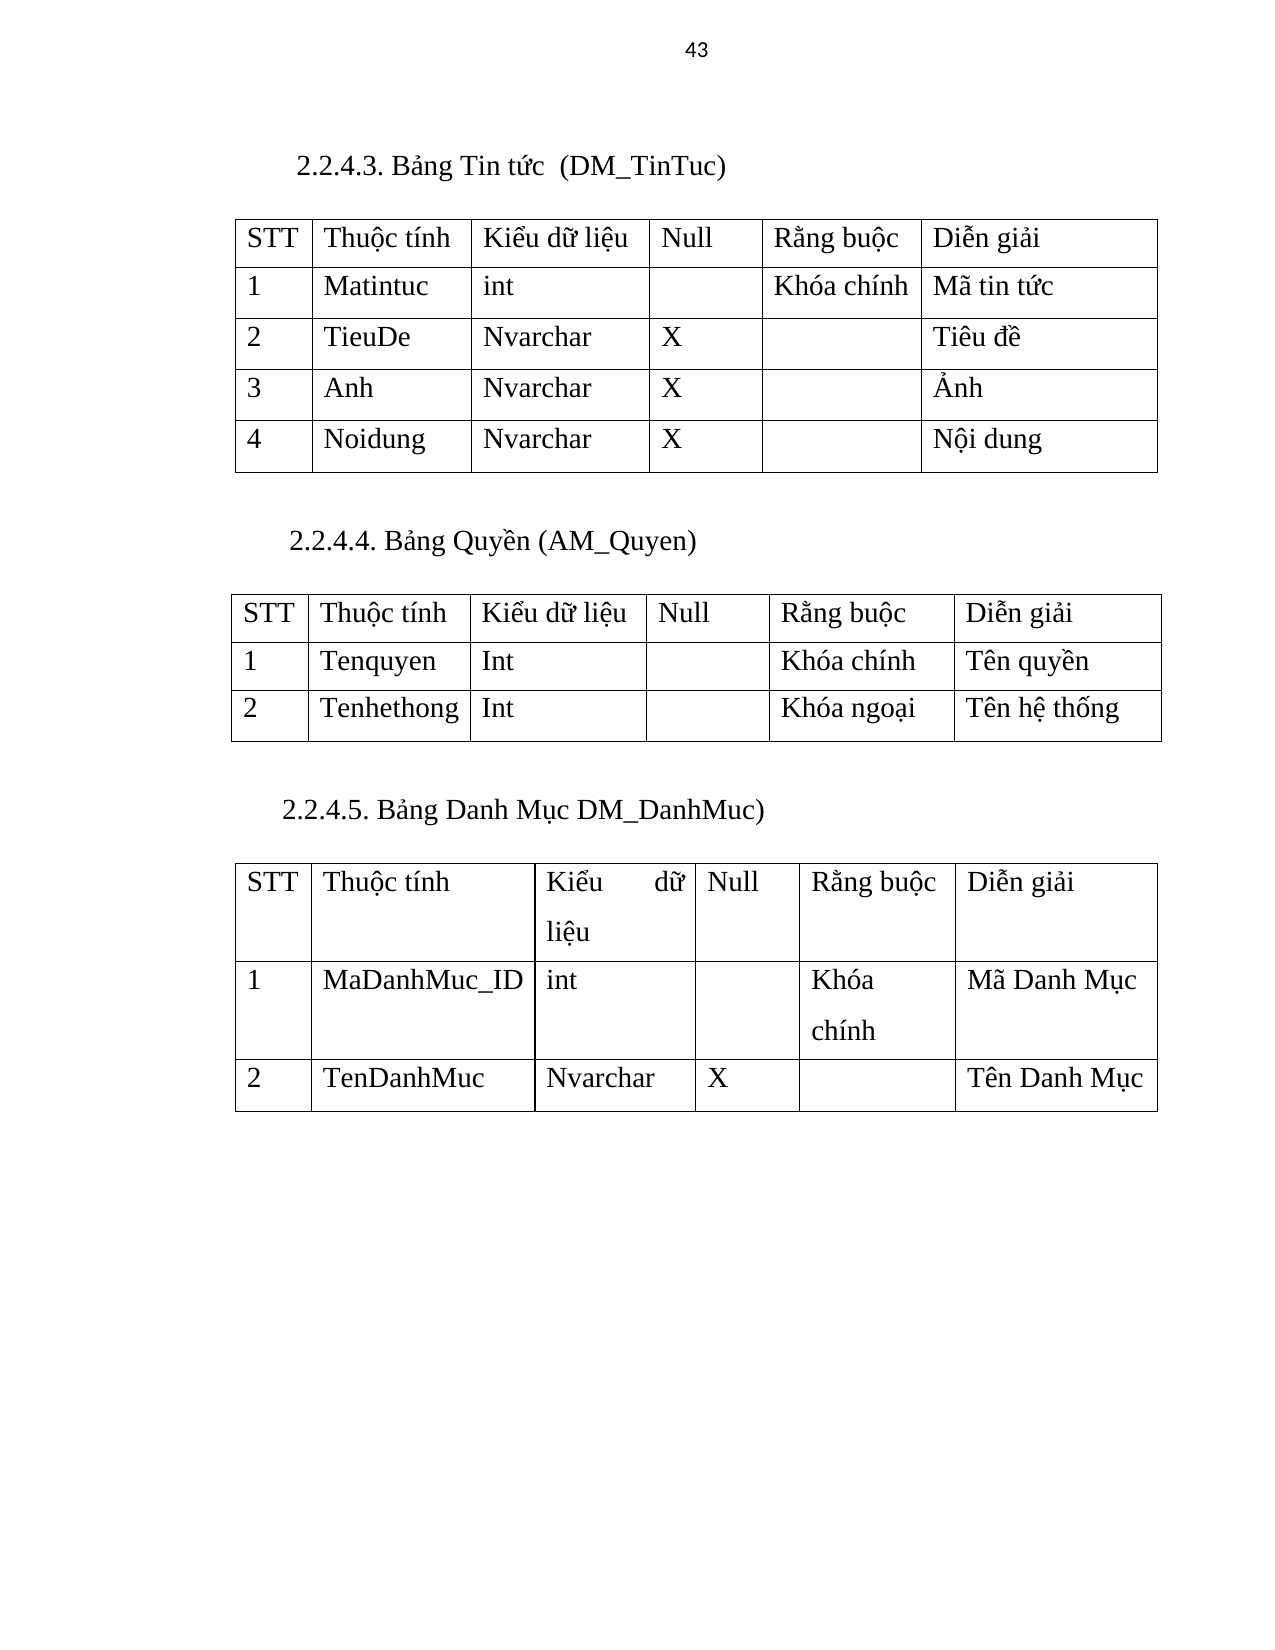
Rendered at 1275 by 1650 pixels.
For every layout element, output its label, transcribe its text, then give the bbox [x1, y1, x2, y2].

table_cell Khóa chính [800, 962, 955, 1059]
table_cell 2 [236, 319, 312, 369]
table_cell Khóa chính [763, 268, 921, 318]
table_header Thuộc tính [313, 220, 471, 267]
table_cell 2 [236, 1060, 311, 1111]
table_header Rằng buộc [763, 220, 921, 267]
table_header Rằng buộc [800, 864, 955, 961]
table_header Rằng buộc [770, 595, 954, 642]
table_cell Int [471, 643, 646, 689]
table_cell int [536, 962, 695, 1059]
table_header Null [696, 864, 799, 961]
table_cell 1 [236, 268, 312, 318]
table_cell TenDanhMuc [312, 1060, 534, 1111]
table_cell X [650, 319, 762, 369]
table_cell Khóa ngoại [770, 691, 954, 741]
table_cell Tên hệ thống [955, 691, 1161, 741]
table_cell [763, 421, 921, 472]
table_cell 2 [232, 691, 308, 741]
table_cell Nvarchar [472, 421, 649, 472]
text 2.2.4.5. Bảng Danh Mục DM_DanhMuc) [207, 792, 1186, 826]
table_cell int [472, 268, 649, 318]
table_cell 4 [236, 421, 312, 472]
table_header Thuộc tính [309, 595, 470, 642]
table_header Kiểu dữ liệu [536, 864, 695, 961]
table_cell X [696, 1060, 799, 1111]
table_header Null [647, 595, 769, 642]
table_cell Khóa chính [770, 643, 954, 689]
table_header Kiểu dữ liệu [472, 220, 649, 267]
text 2.2.4.4. Bảng Quyền (AM_Quyen) [207, 523, 1186, 556]
table_cell [696, 962, 799, 1059]
table_header Diễn giải [956, 864, 1157, 961]
table_cell TieuDe [313, 319, 471, 369]
table_cell 1 [232, 643, 308, 689]
table_cell X [650, 421, 762, 472]
table_cell Nvarchar [472, 319, 649, 369]
table_header Kiểu dữ liệu [471, 595, 646, 642]
table_cell Noidung [313, 421, 471, 472]
table_cell [650, 268, 762, 318]
table_cell 3 [236, 370, 312, 420]
table_cell Int [471, 691, 646, 741]
table_cell Nội dung [922, 421, 1157, 472]
table_cell [647, 643, 769, 689]
table_header Diễn giải [955, 595, 1161, 642]
table_header Diễn giải [922, 220, 1157, 267]
table_cell Nvarchar [472, 370, 649, 420]
table_cell Anh [313, 370, 471, 420]
table_cell [763, 319, 921, 369]
table_header STT [236, 864, 311, 961]
table_header STT [232, 595, 308, 642]
table_cell [800, 1060, 955, 1111]
table_cell [763, 370, 921, 420]
table_cell Mã tin tức [922, 268, 1157, 318]
table_cell Tên Danh Mục [956, 1060, 1157, 1111]
table_cell Nvarchar [536, 1060, 695, 1111]
table_cell X [650, 370, 762, 420]
table_cell Tiêu đề [922, 319, 1157, 369]
table_cell Matintuc [313, 268, 471, 318]
table_header Thuộc tính [312, 864, 534, 961]
table_cell Ảnh [922, 370, 1157, 420]
text 2.2.4.3. Bảng Tin tức (DM_TinTuc) [207, 148, 1186, 181]
table_cell MaDanhMuc_ID [312, 962, 534, 1059]
table_header STT [236, 220, 312, 267]
table_header Null [650, 220, 762, 267]
table_cell Tenhethong [309, 691, 470, 741]
table_cell [647, 691, 769, 741]
table_cell Tenquyen [309, 643, 470, 689]
table_cell Mã Danh Mục [956, 962, 1157, 1059]
table_cell 1 [236, 962, 311, 1059]
table_cell Tên quyền [955, 643, 1161, 689]
